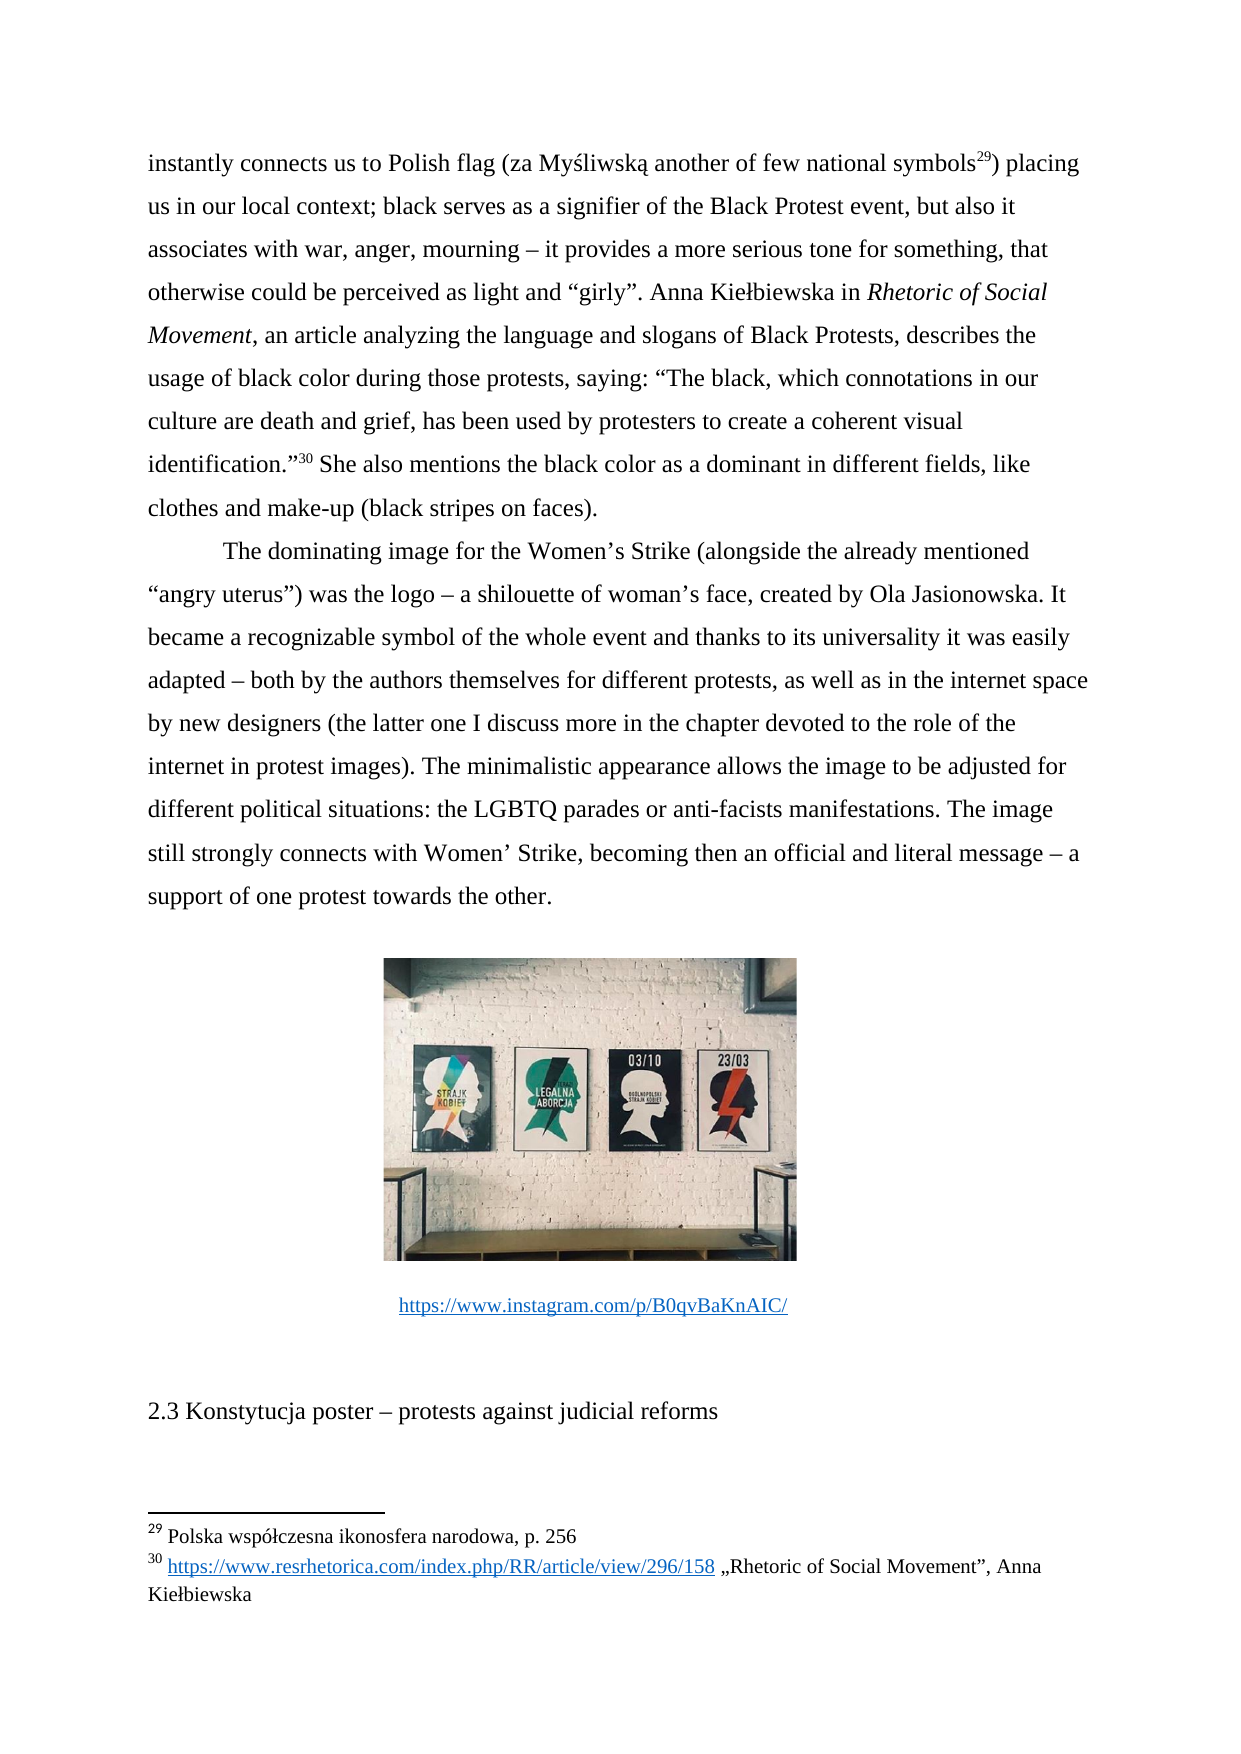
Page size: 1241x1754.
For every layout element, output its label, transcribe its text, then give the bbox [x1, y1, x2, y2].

text https://www.instagram.com/p/B0qvBaKnAIC/ [373, 1293, 1093, 1317]
text The dominating image for the Women’s Strike (alongside the already mentioned “angry uterus”) was the logo – a shilouette of woman’s face, created by Ola Jasionowska. It became a recognizable symbol of the whole event and thanks to its universality it was easily adapted – both by the authors themselves for different protests, as well as in the internet space by new designers (the latter one I discuss more in the chapter devoted to the role of the internet in protest images). The minimalistic appearance allows the image to be adjusted for different political situations: the LGBTQ parades or anti-facists manifestations. The image still strongly connects with Women’ Strike, becoming then an official and literal message – a support of one protest towards the other. [148, 536, 1093, 909]
picture [383, 958, 797, 1261]
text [148, 148, 1093, 521]
text 2.3 Konstytucja poster – protests against judicial reforms [148, 1353, 1093, 1425]
